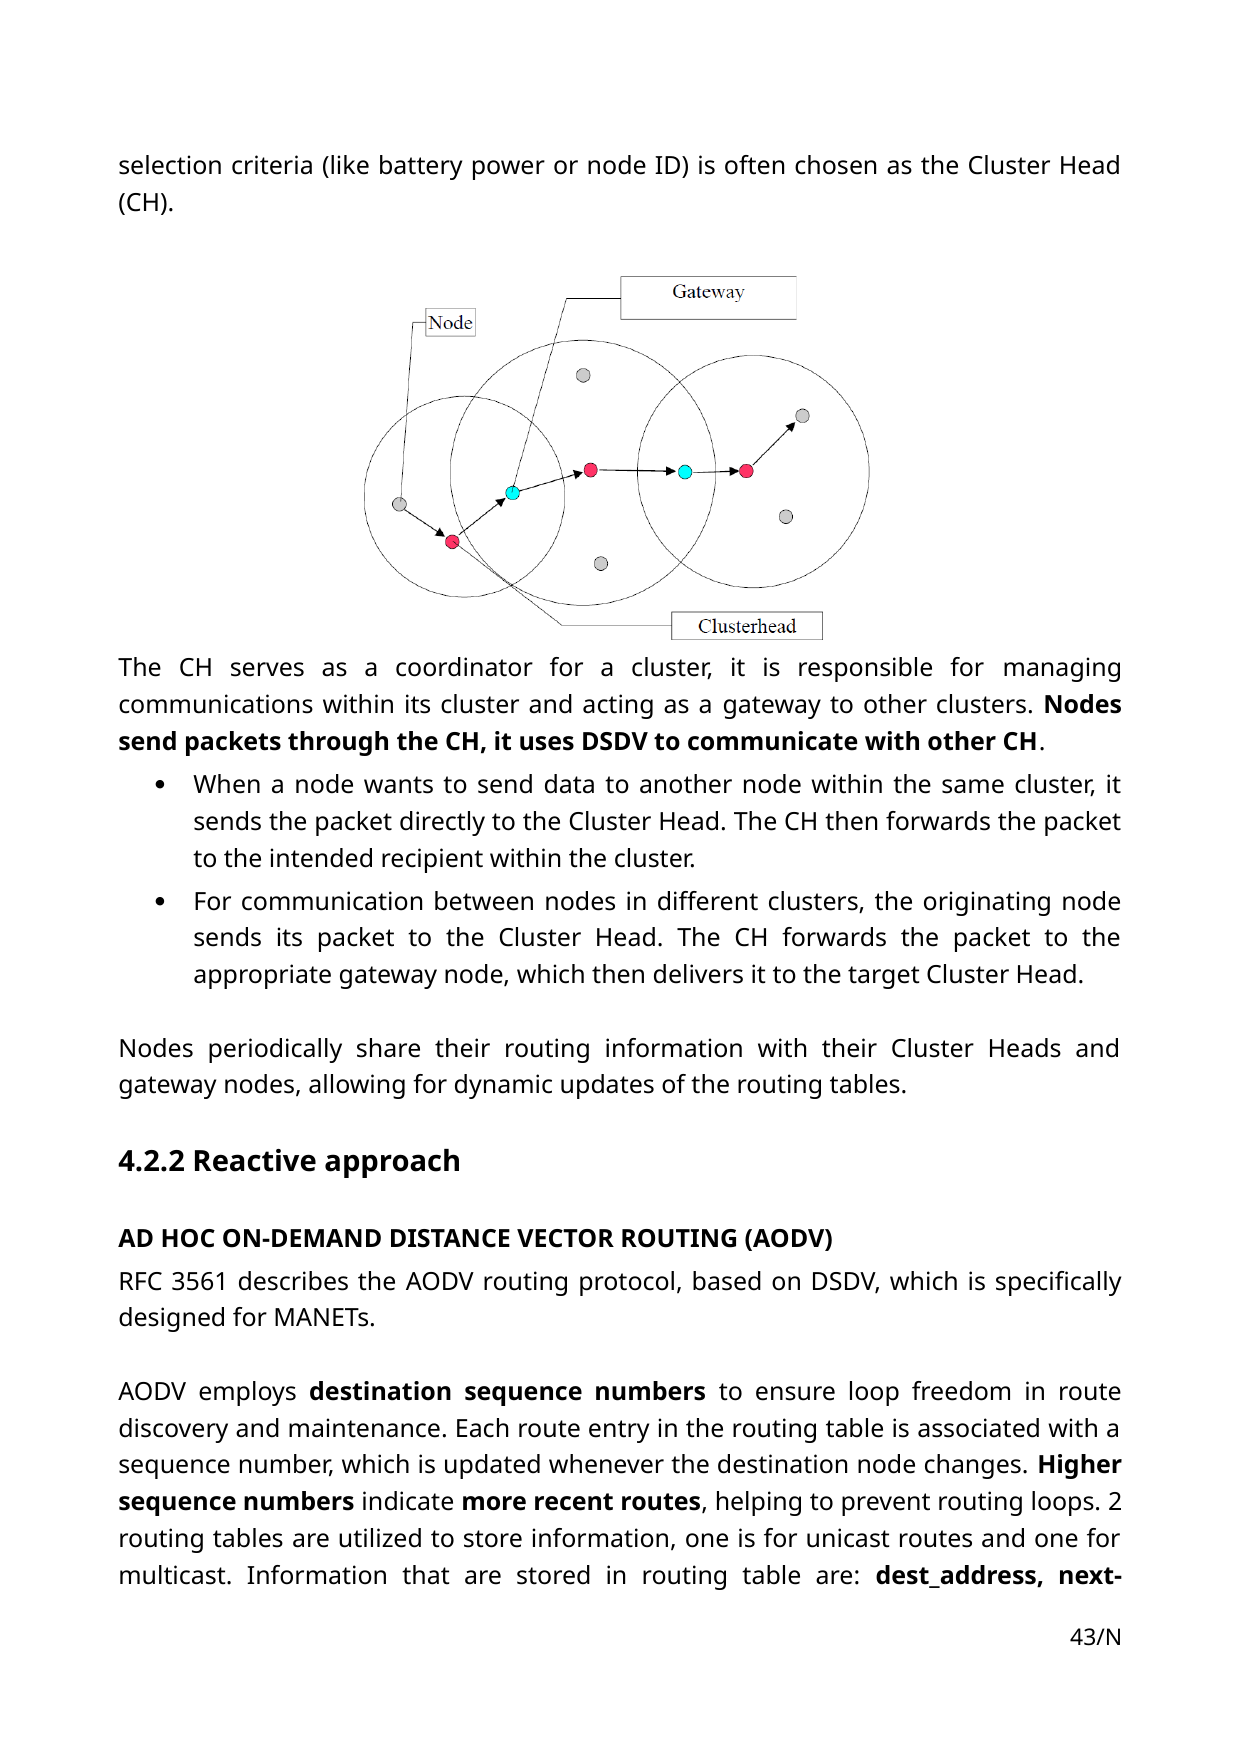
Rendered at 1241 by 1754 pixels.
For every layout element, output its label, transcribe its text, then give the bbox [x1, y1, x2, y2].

text Nodes periodically share their routing information with their Cluster Heads and gateway nodes, allowing for dynamic updates of the routing tables. [118, 1030, 1122, 1101]
list For communication between nodes in different clusters, the originating node sends its packet to the Cluster Head. The CH forwards the packet to the appropriate gateway node, which then delivers it to the target Cluster Head. [156, 883, 1122, 991]
text AD HOC ON-DEMAND DISTANCE VECTOR ROUTING (AODV) [118, 1220, 1122, 1254]
list When a node wants to send data to another node within the same cluster, it sends the packet directly to the Cluster Head. The CH then forwards the packet to the intended recipient within the cluster. [156, 767, 1122, 874]
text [118, 148, 1122, 218]
text RFC 3561 describes the AODV routing protocol, based on DSDV, which is specifically designed for MANETs. [118, 1263, 1122, 1334]
text The CH serves as a coordinator for a cluster, it is responsible for managing communications within its cluster and acting as a gateway to other clusters. Nodes send packets through the CH, it uses DSDV to communicate with other CH. [118, 650, 1122, 758]
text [118, 1373, 1122, 1591]
picture [357, 257, 883, 648]
subtitle 4.2.2 Reactive approach [118, 1141, 1122, 1180]
